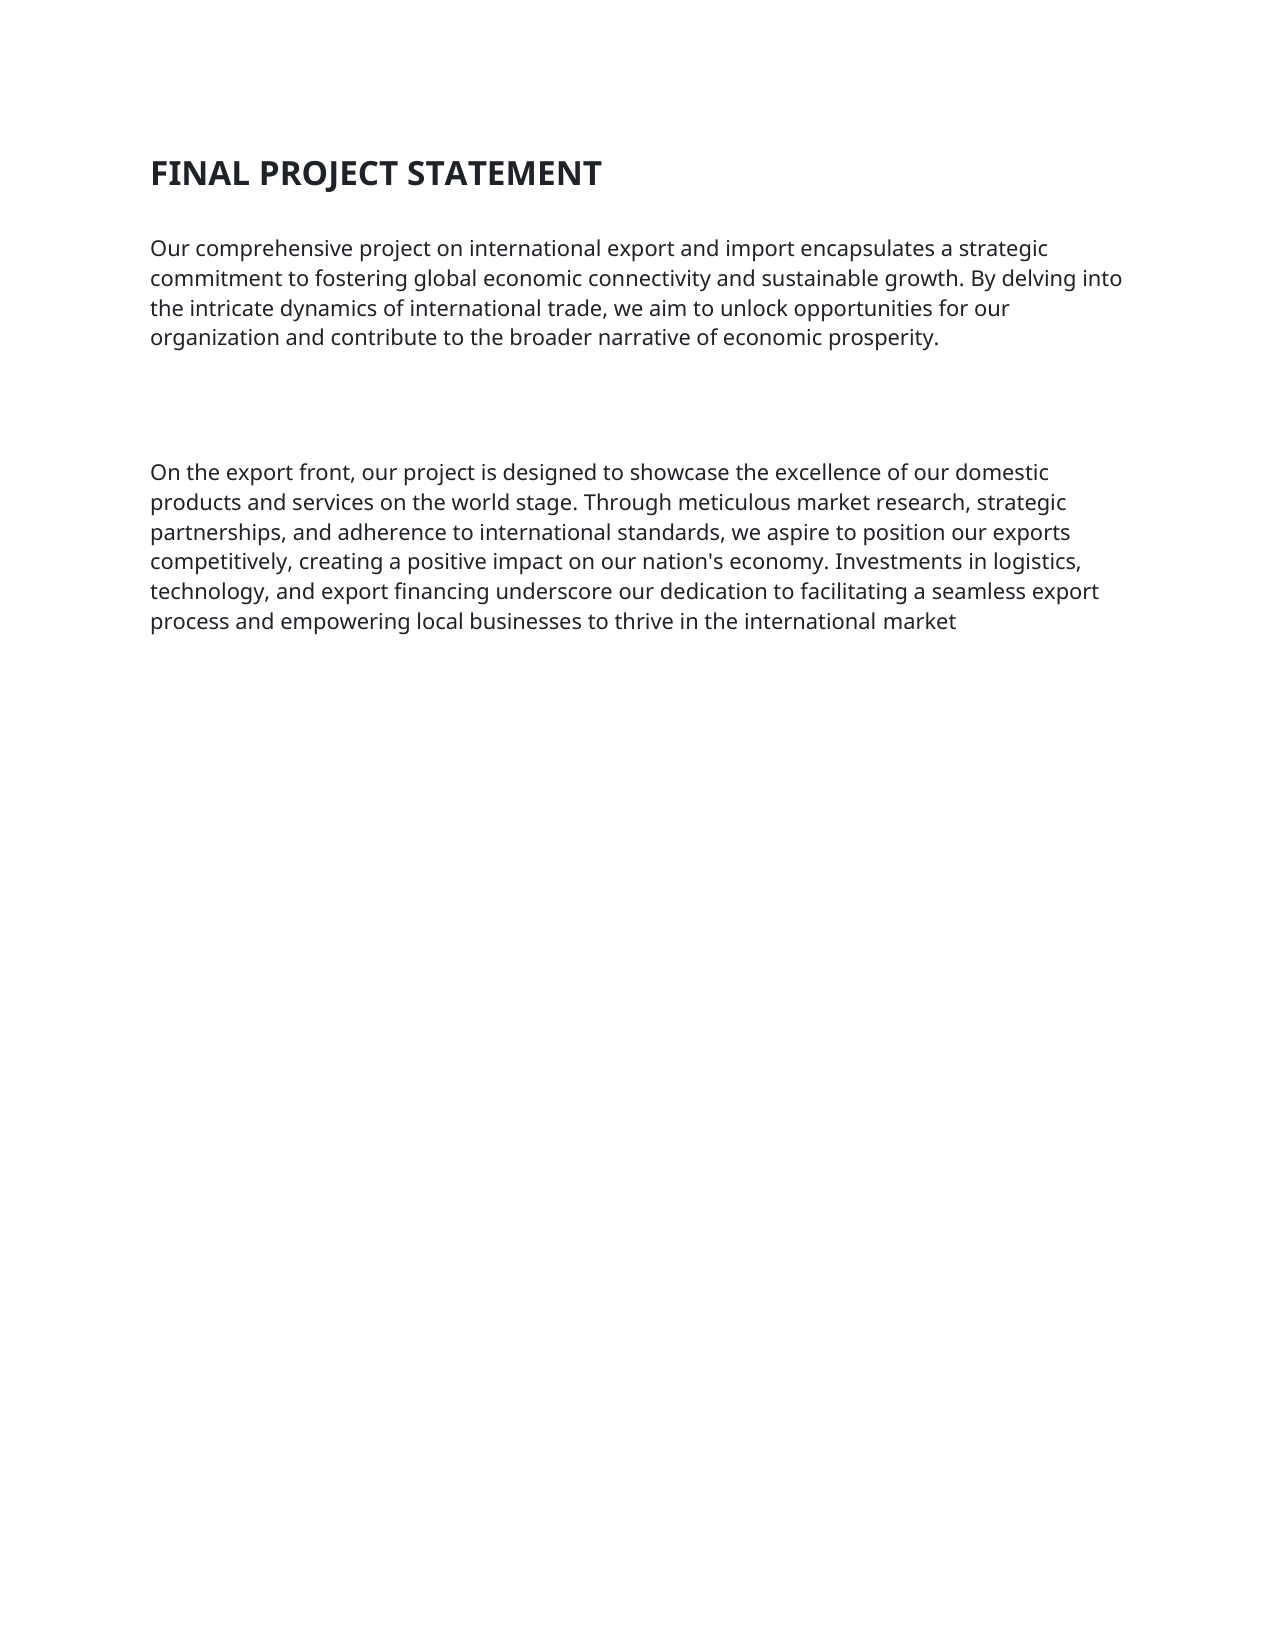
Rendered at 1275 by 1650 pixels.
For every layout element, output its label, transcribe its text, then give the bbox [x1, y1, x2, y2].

text FINAL PROJECT STATEMENT [150, 150, 1125, 195]
text On the export front, our project is designed to showcase the excellence of our domestic products and services on the world stage. Through meticulous market research, strategic partnerships, and adherence to international standards, we aspire to position our exports competitively, creating a positive impact on our nation's economy. Investments in logistics, technology, and export financing underscore our dedication to facilitating a seamless export process and empowering local businesses to thrive in the international market [150, 457, 1125, 636]
text Our comprehensive project on international export and import encapsulates a strategic commitment to fostering global economic connectivity and sustainable growth. By delving into the intricate dynamics of international trade, we aim to unlock opportunities for our organization and contribute to the broader narrative of economic prosperity. [150, 233, 1125, 352]
